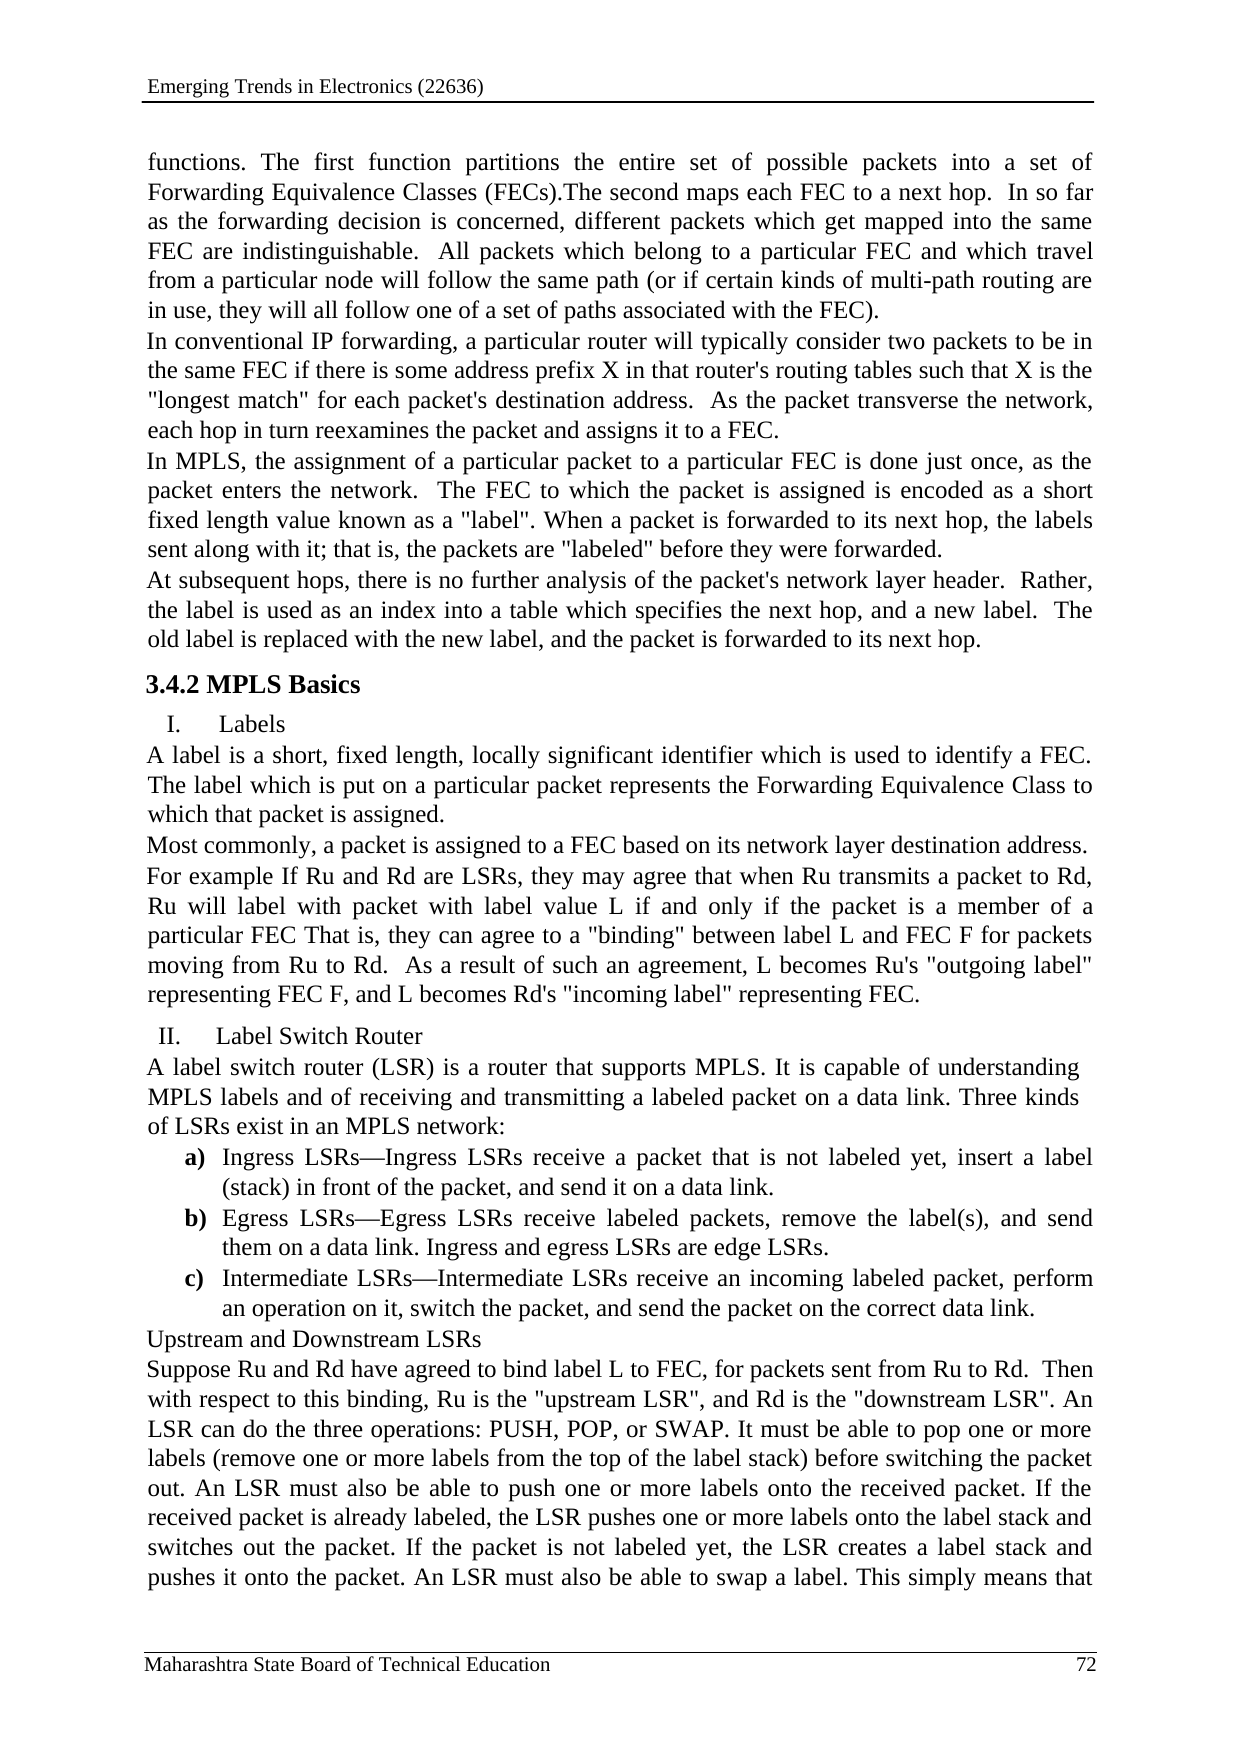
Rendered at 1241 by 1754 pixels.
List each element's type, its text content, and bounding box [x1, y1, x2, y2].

list Ingress LSRs—Ingress LSRs receive a packet that is not labeled yet, insert a label (stack) in front of the packet, and send it on a data link. [184, 1142, 1094, 1200]
list Egress LSRs—Egress LSRs receive labeled packets, remove the label(s), and send them on a data link. Ingress and egress LSRs are edge LSRs. [184, 1203, 1094, 1261]
text At subsequent hops, there is no further analysis of the packet's network layer header. Rather, the label is used as an index into a table which specifies the next hop, and a new label. The old label is replaced with the new label, and the packet is forwarded to its next hop. [146, 565, 1094, 653]
subtitle 3.4.2 MPLS Basics [145, 668, 1181, 699]
text A label switch router (LSR) is a router that supports MPLS. It is capable of understanding MPLS labels and of receiving and transmitting a labeled packet on a data link. Three kinds of LSRs exist in an MPLS network: [146, 1052, 1080, 1140]
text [146, 1354, 1094, 1590]
text II. Label Switch Router [106, 1021, 1181, 1050]
text In MPLS, the assignment of a particular packet to a particular FEC is done just once, as the packet enters the network. The FEC to which the packet is assigned is encoded as a short fixed length value known as a "label". When a packet is forwarded to its next hop, the labels sent along with it; that is, the packets are "labeled" before they were forwarded. [146, 446, 1094, 563]
text In conventional IP forwarding, a particular router will typically consider two packets to be in the same FEC if there is some address prefix X in that router's routing tables such that X is the "longest match" for each packet's destination address. As the packet transverse the network, each hop in turn reexamines the packet and assigns it to a FEC. [146, 326, 1094, 443]
list Intermediate LSRs—Intermediate LSRs receive an incoming labeled packet, perform an operation on it, switch the packet, and send the packet on the correct data link. [184, 1263, 1094, 1321]
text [146, 147, 1094, 324]
text A label is a short, fixed length, locally significant identifier which is used to identify a FEC. The label which is put on a particular packet represents the Forwarding Equivalence Class to which that packet is assigned. [146, 740, 1094, 828]
text For example If Ru and Rd are LSRs, they may agree that when Ru transmits a packet to Rd, Ru will label with packet with label value L if and only if the packet is a member of a particular FEC That is, they can agree to a "binding" between label L and FEC F for packets moving from Ru to Rd. As a result of such an agreement, L becomes Ru's "outgoing label" representing FEC F, and L becomes Rd's "incoming label" representing FEC. [146, 861, 1094, 1008]
text Upstream and Downstream LSRs [146, 1324, 1094, 1352]
text I. Labels [106, 709, 1181, 738]
text Most commonly, a packet is assigned to a FEC based on its network layer destination address. [146, 830, 1094, 859]
